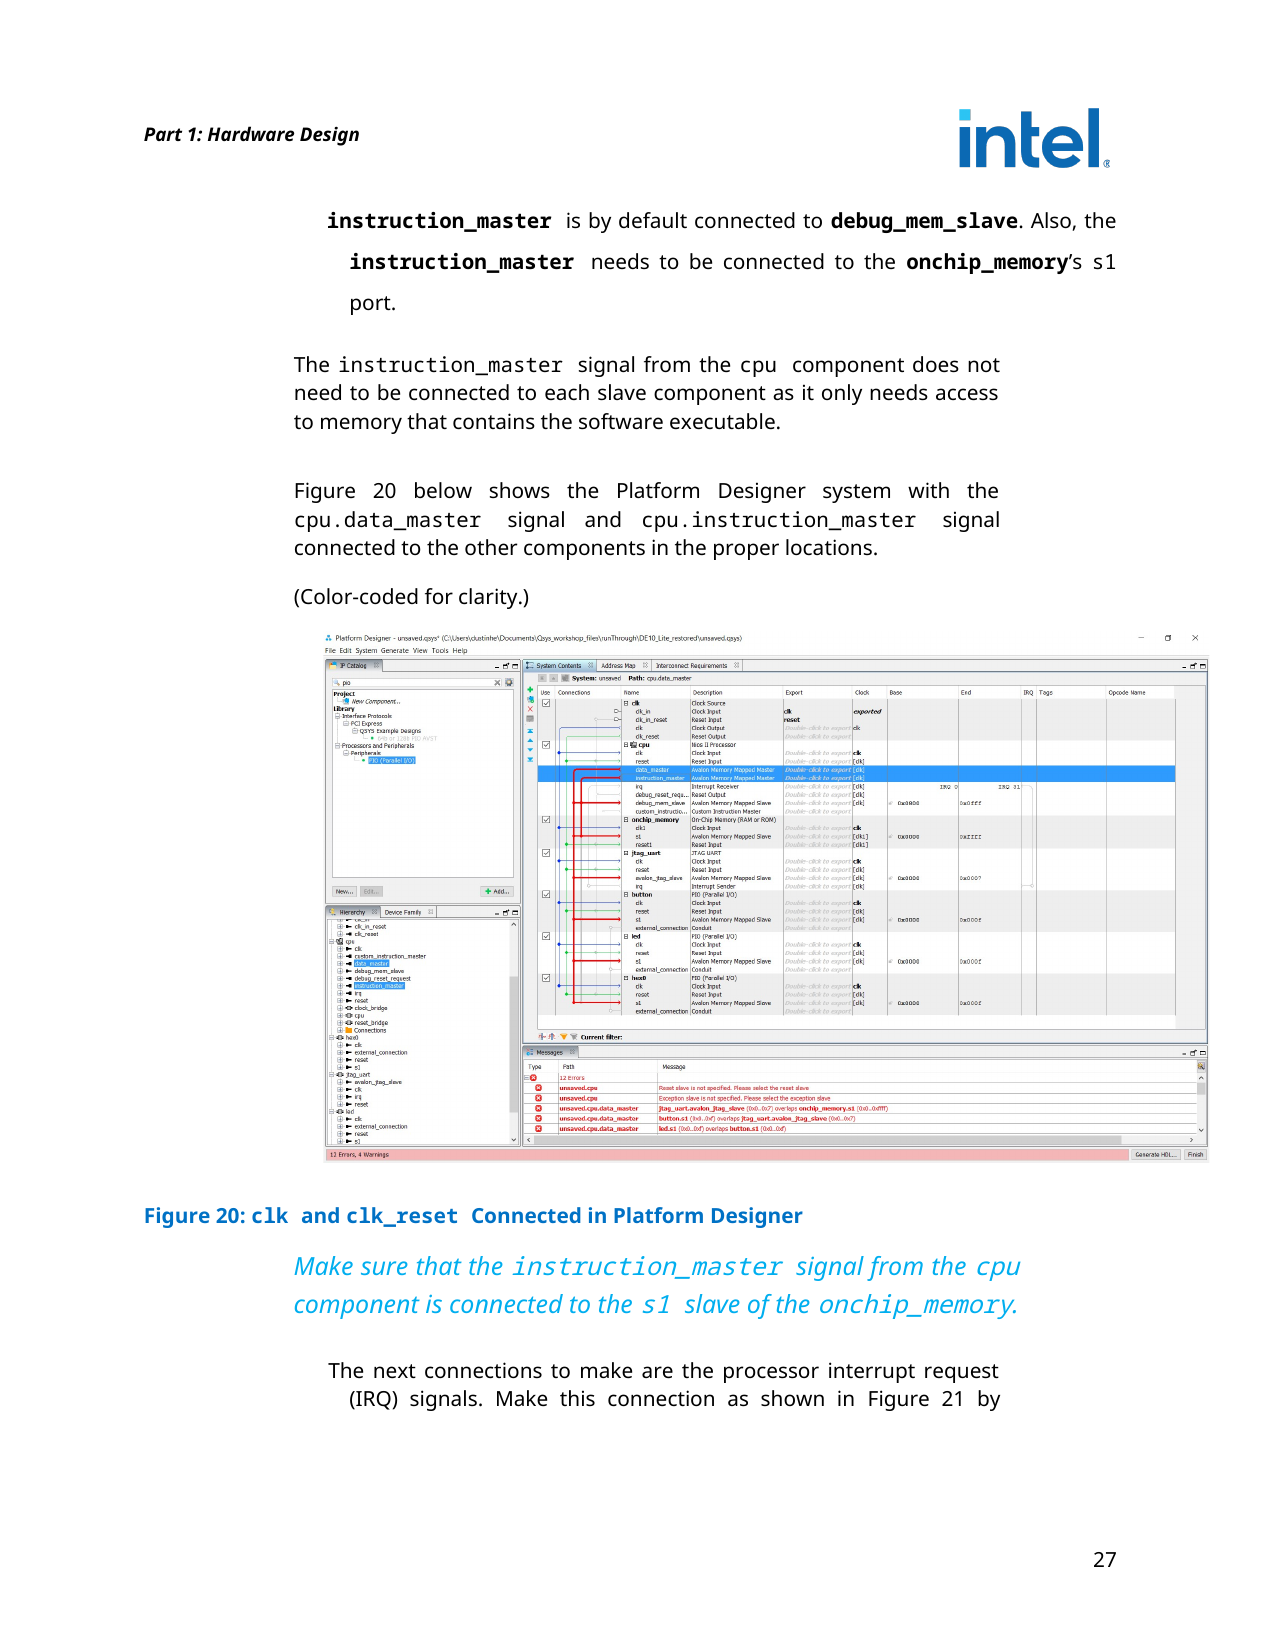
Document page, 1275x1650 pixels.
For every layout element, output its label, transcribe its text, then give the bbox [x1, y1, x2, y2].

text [320, 1356, 1000, 1413]
picture [959, 108, 1110, 168]
text Make sure that the instruction_master signal from the cpu component is connected to the s1 slave of the onchip_memory. [293, 1248, 1022, 1321]
text instruction_master is by default connected to debug_mem_slave. Also, the instruction_master needs to be connected to the onchip_memory’s s1 port. [320, 206, 1117, 317]
text Figure 20 below shows the Platform Designer system with the cpu.data_master signal and cpu.instruction_master signal connected to the other components in the proper locations. [294, 476, 1000, 562]
text Figure 20: clk and clk_reset Connected in Platform Designer [144, 1205, 1117, 1228]
picture [323, 631, 1210, 1163]
text The instruction_master signal from the cpu component does not need to be connected to each slave component as it only needs access to memory that contains the software executable. [294, 350, 1000, 435]
text (Color-coded for clarity.) [294, 582, 1000, 611]
